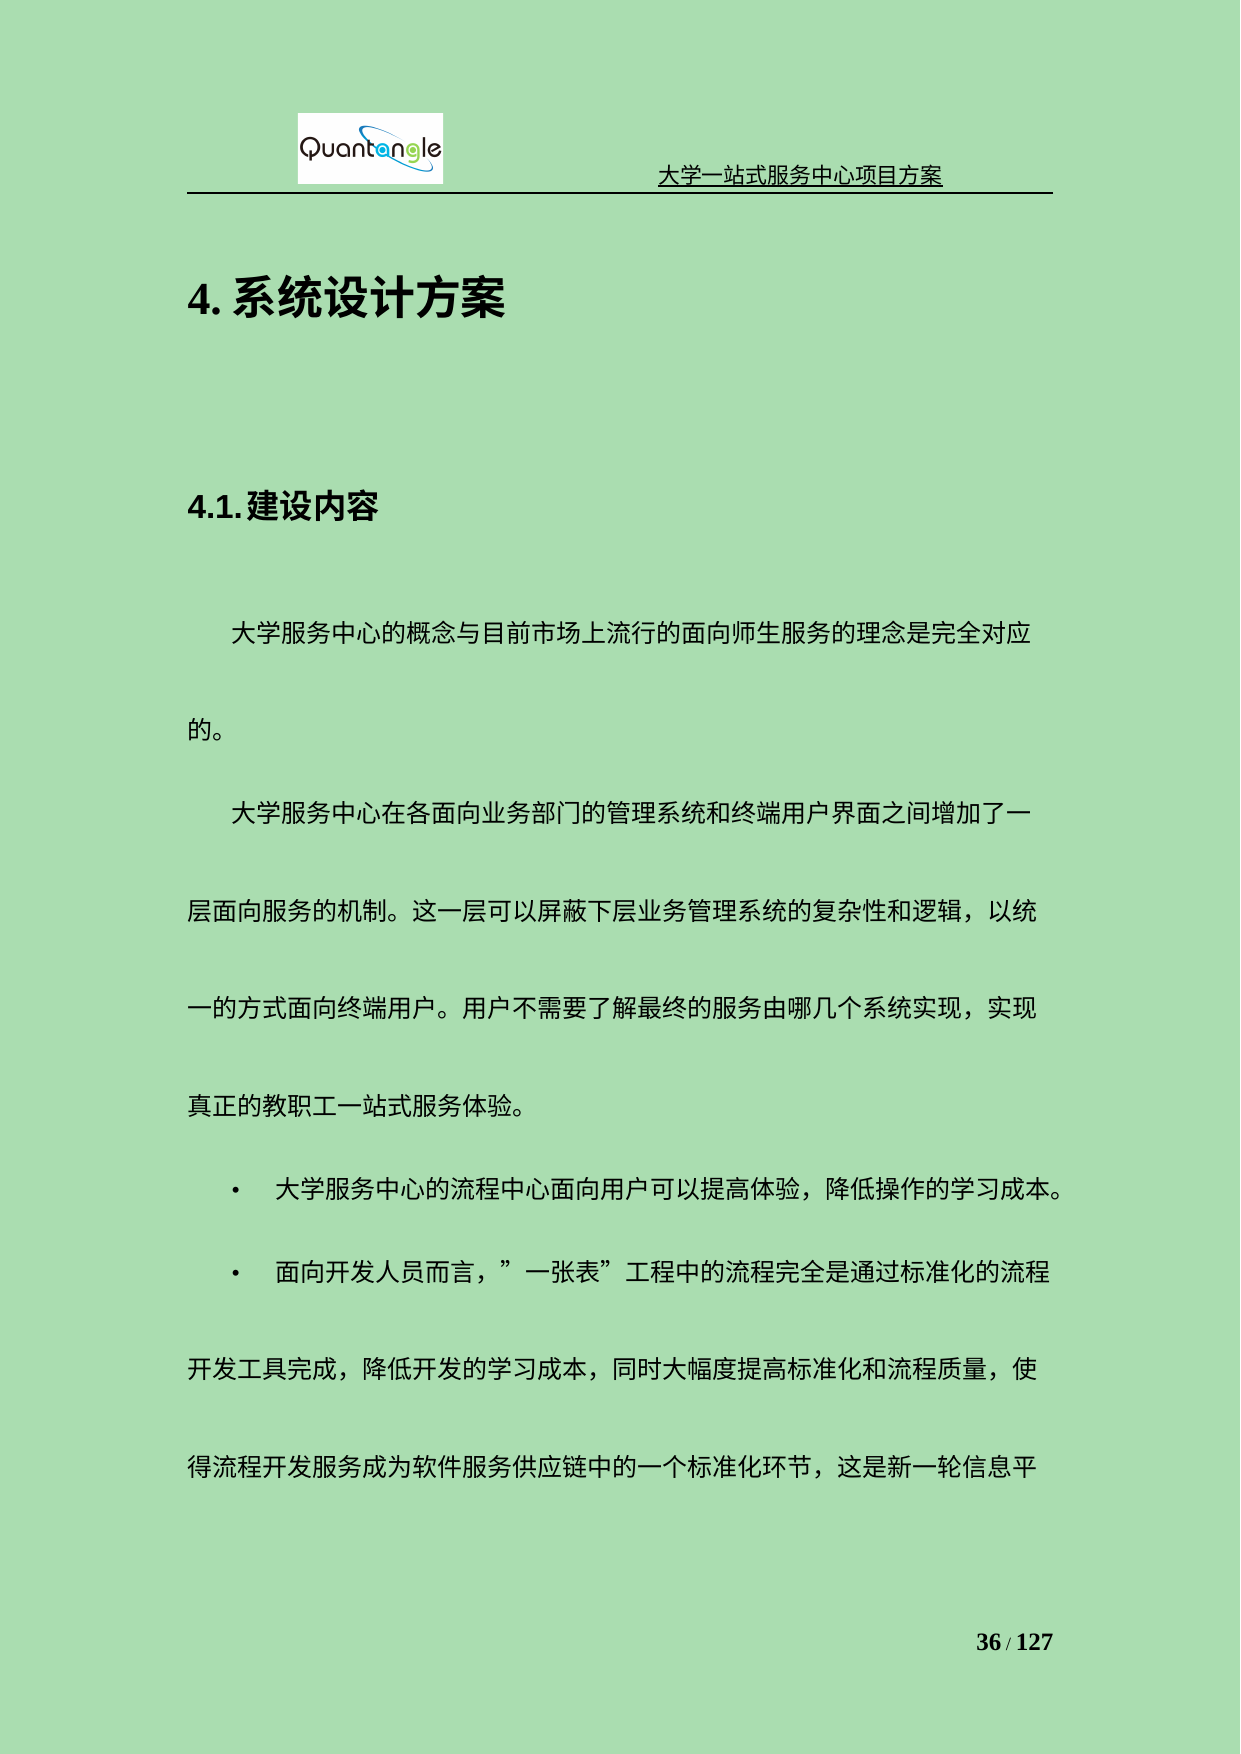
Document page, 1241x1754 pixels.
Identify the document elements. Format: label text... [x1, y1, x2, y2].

text 大学服务中心在各面向业务部门的管理系统和终端用户界面之间增加了一层面向服务的机制。这一层可以屏蔽下层业务管理系统的复杂性和逻辑，以统一的方式面向终端用户。用户不需要了解最终的服务由哪几个系统实现，实现真正的教职工一站式服务体验。 [187, 779, 1053, 1137]
text • 面向开发人员而言，”一张表”工程中的流程完全是通过标准化的流程开发工具完成，降低开发的学习成本，同时大幅度提高标准化和流程质量，使得流程开发服务成为软件服务供应链中的一个标准化环节，这是新一轮信息平台建设的核心目标之一。 [187, 1238, 1053, 1498]
subtitle 建设内容 [187, 472, 1053, 537]
subtitle 系统设计方案 [187, 246, 1053, 344]
text • 大学服务中心的流程中心面向用户可以提高体验，降低操作的学习成本。 [187, 1155, 1053, 1220]
text 大学服务中心的概念与目前市场上流行的面向师生服务的理念是完全对应的。 [187, 599, 1053, 761]
picture [297, 113, 444, 184]
